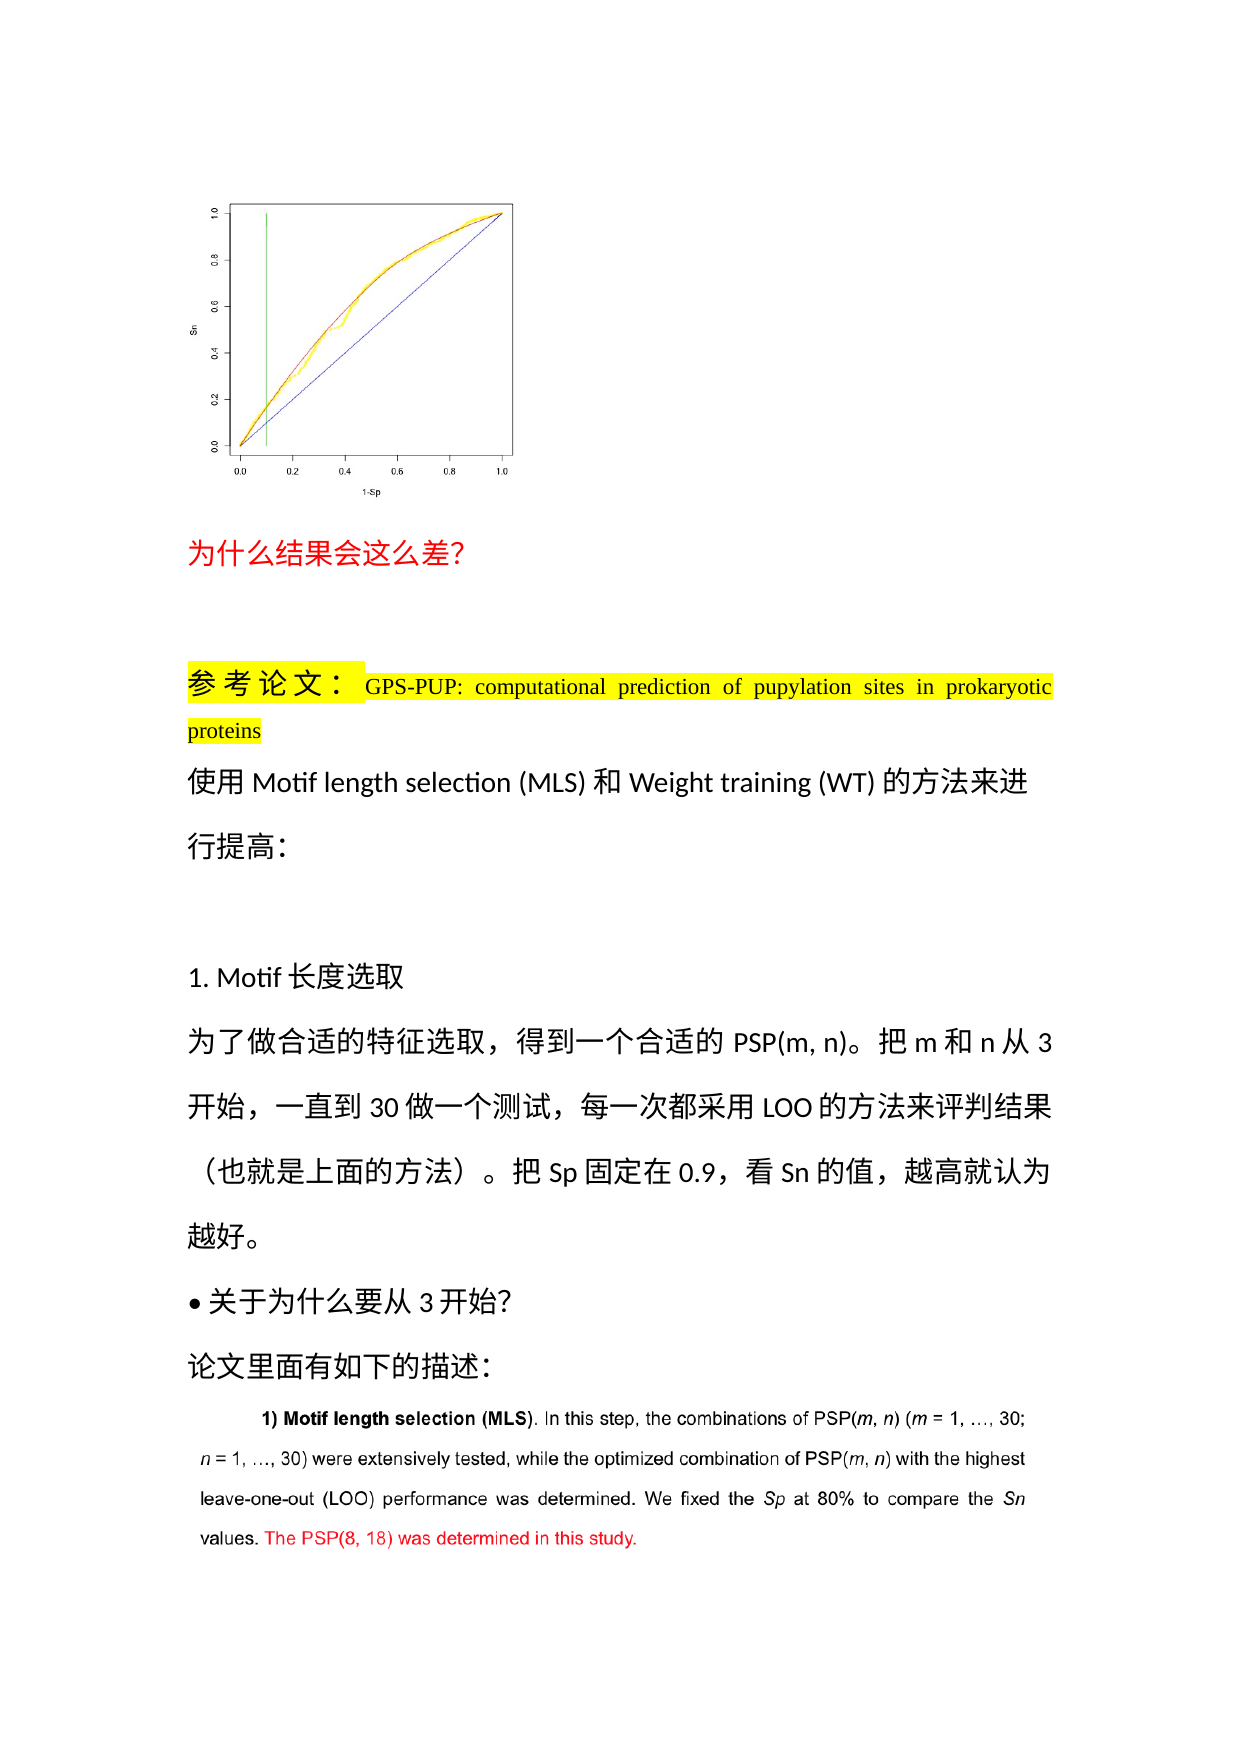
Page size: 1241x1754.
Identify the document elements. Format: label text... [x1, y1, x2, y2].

text 为什么结果会这么差？ [187, 519, 1053, 584]
text 使用Motif length selection (MLS) 和 Weight training (WT) 的方法来进行提高： [187, 747, 1053, 877]
picture [187, 162, 534, 508]
text 为了做合适的特征选取，得到一个合适的PSP(m, n)。把m和n从3开始，一直到30做一个测试，每一次都采用LOO的方法来评判结果（也就是上面的方法）。把Sp固定在0.9，看Sn的值，越高就认为越好。 [187, 1007, 1053, 1267]
text • 关于为什么要从3开始？ [187, 1267, 1053, 1332]
picture [187, 1397, 1053, 1562]
text 参考论文：GPS-PUP: computational prediction of pupylation sites in prokaryotic proteins [187, 649, 1053, 747]
text 论文里面有如下的描述： [187, 1332, 1053, 1397]
text 1. Motif长度选取 [187, 942, 1053, 1007]
